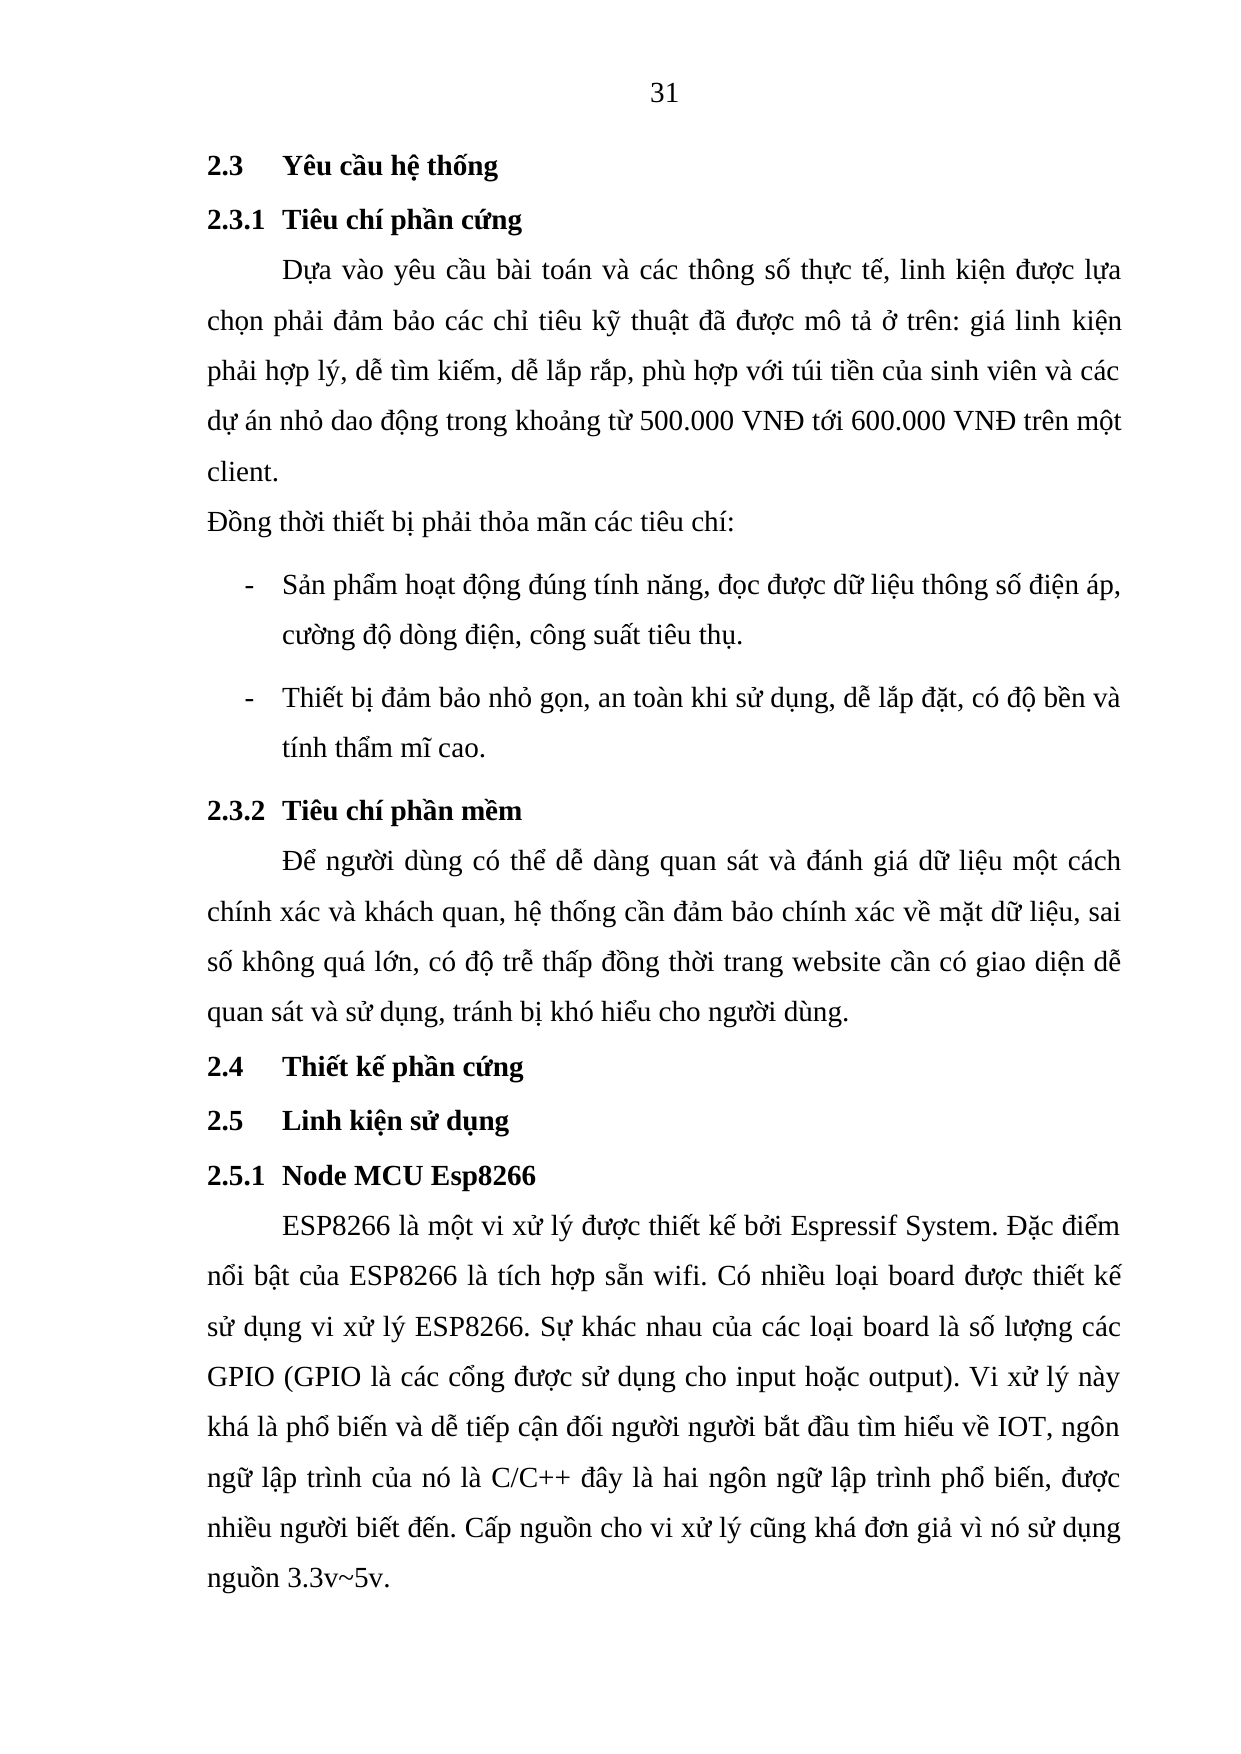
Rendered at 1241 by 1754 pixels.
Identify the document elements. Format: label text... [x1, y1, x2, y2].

subtitle Yêu cầu hệ thống [207, 148, 1122, 181]
list Sản phẩm hoạt động đúng tính năng, đọc được dữ liệu thông số điện áp, cường độ dòng điện, công suất tiêu thụ. [244, 567, 1122, 651]
subtitle Thiết kế phần cứng [207, 1049, 1122, 1082]
text Dựa vào yêu cầu bài toán và các thông số thực tế, linh kiện được lựa chọn phải đảm bảo các chỉ tiêu kỹ thuật đã được mô tả ở trên: giá linh kiện phải hợp lý, dễ tìm kiếm, dễ lắp rắp, phù hợp với túi tiền của sinh viên và các dự án nhỏ dao động trong khoảng từ 500.000 VNĐ tới 600.000 VNĐ trên một client. [207, 252, 1122, 487]
text Để người dùng có thể dễ dàng quan sát và đánh giá dữ liệu một cách chính xác và khách quan, hệ thống cần đảm bảo chính xác về mặt dữ liệu, sai số không quá lớn, có độ trễ thấp đồng thời trang website cần có giao diện dễ quan sát và sử dụng, tránh bị khó hiểu cho người dùng. [207, 843, 1122, 1028]
subtitle Node MCU Esp8266 [207, 1158, 1122, 1191]
subtitle Linh kiện sử dụng [207, 1103, 1122, 1137]
list Thiết bị đảm bảo nhỏ gọn, an toàn khi sử dụng, dễ lắp đặt, có độ bền và tính thẩm mĩ cao. [244, 680, 1122, 764]
text Đồng thời thiết bị phải thỏa mãn các tiêu chí: [207, 504, 1122, 538]
subtitle Tiêu chí phần mềm [207, 793, 1122, 827]
subtitle Tiêu chí phần cứng [207, 202, 1122, 236]
text ESP8266 là một vi xử lý được thiết kế bởi Espressif System. Đặc điểm nổi bật của ESP8266 là tích hợp sẵn wifi. Có nhiều loại board được thiết kế sử dụng vi xử lý ESP8266. Sự khác nhau của các loại board là số lượng các GPIO (GPIO là các cổng được sử dụng cho input hoặc output). Vi xử lý này khá là phổ biến và dễ tiếp cận đối người người bắt đầu tìm hiểu về IOT, ngôn ngữ lập trình của nó là C/C++ đây là hai ngôn ngữ lập trình phổ biến, được nhiều người biết đến. Cấp nguồn cho vi xử lý cũng khá đơn giả vì nó sử dụng nguồn 3.3v~5v. [207, 1208, 1122, 1594]
